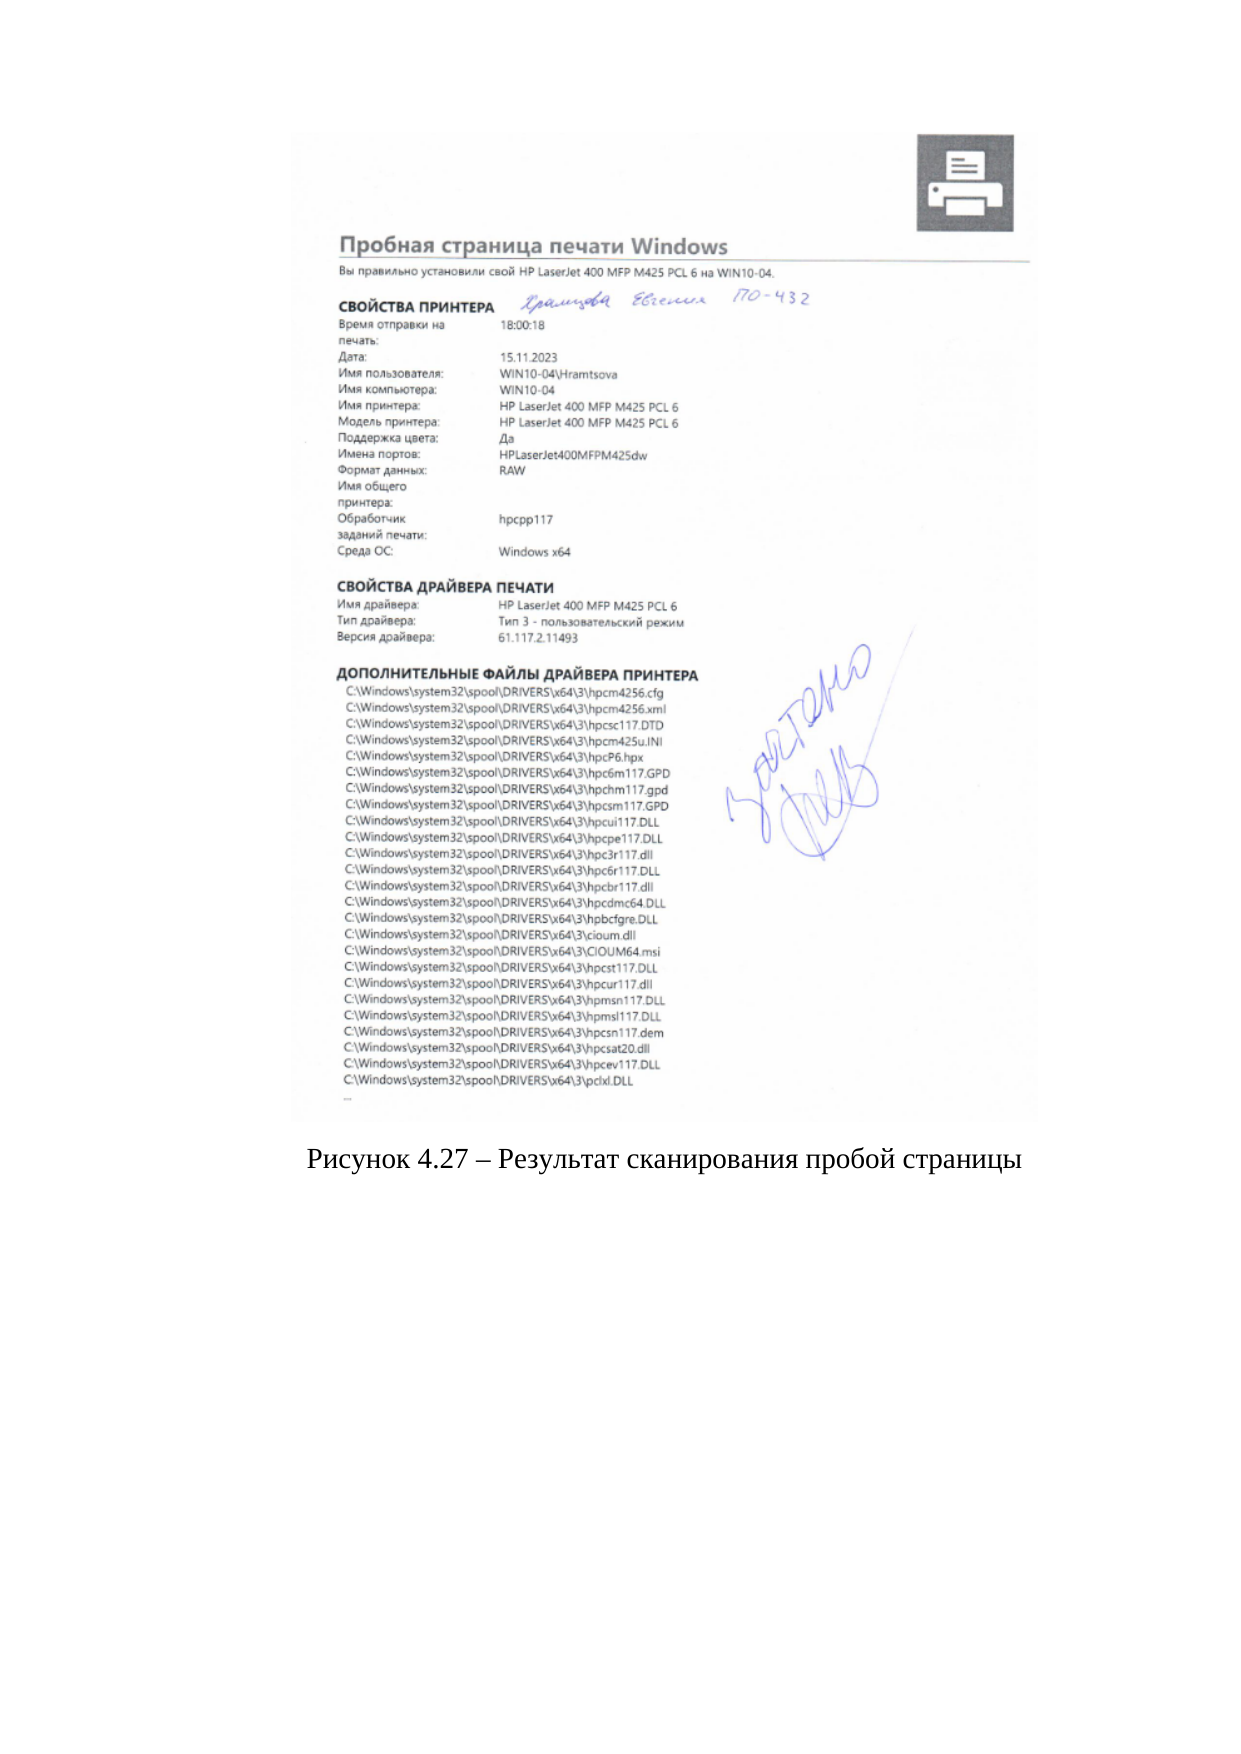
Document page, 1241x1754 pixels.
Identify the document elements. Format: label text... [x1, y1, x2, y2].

picture [290, 118, 1039, 1122]
